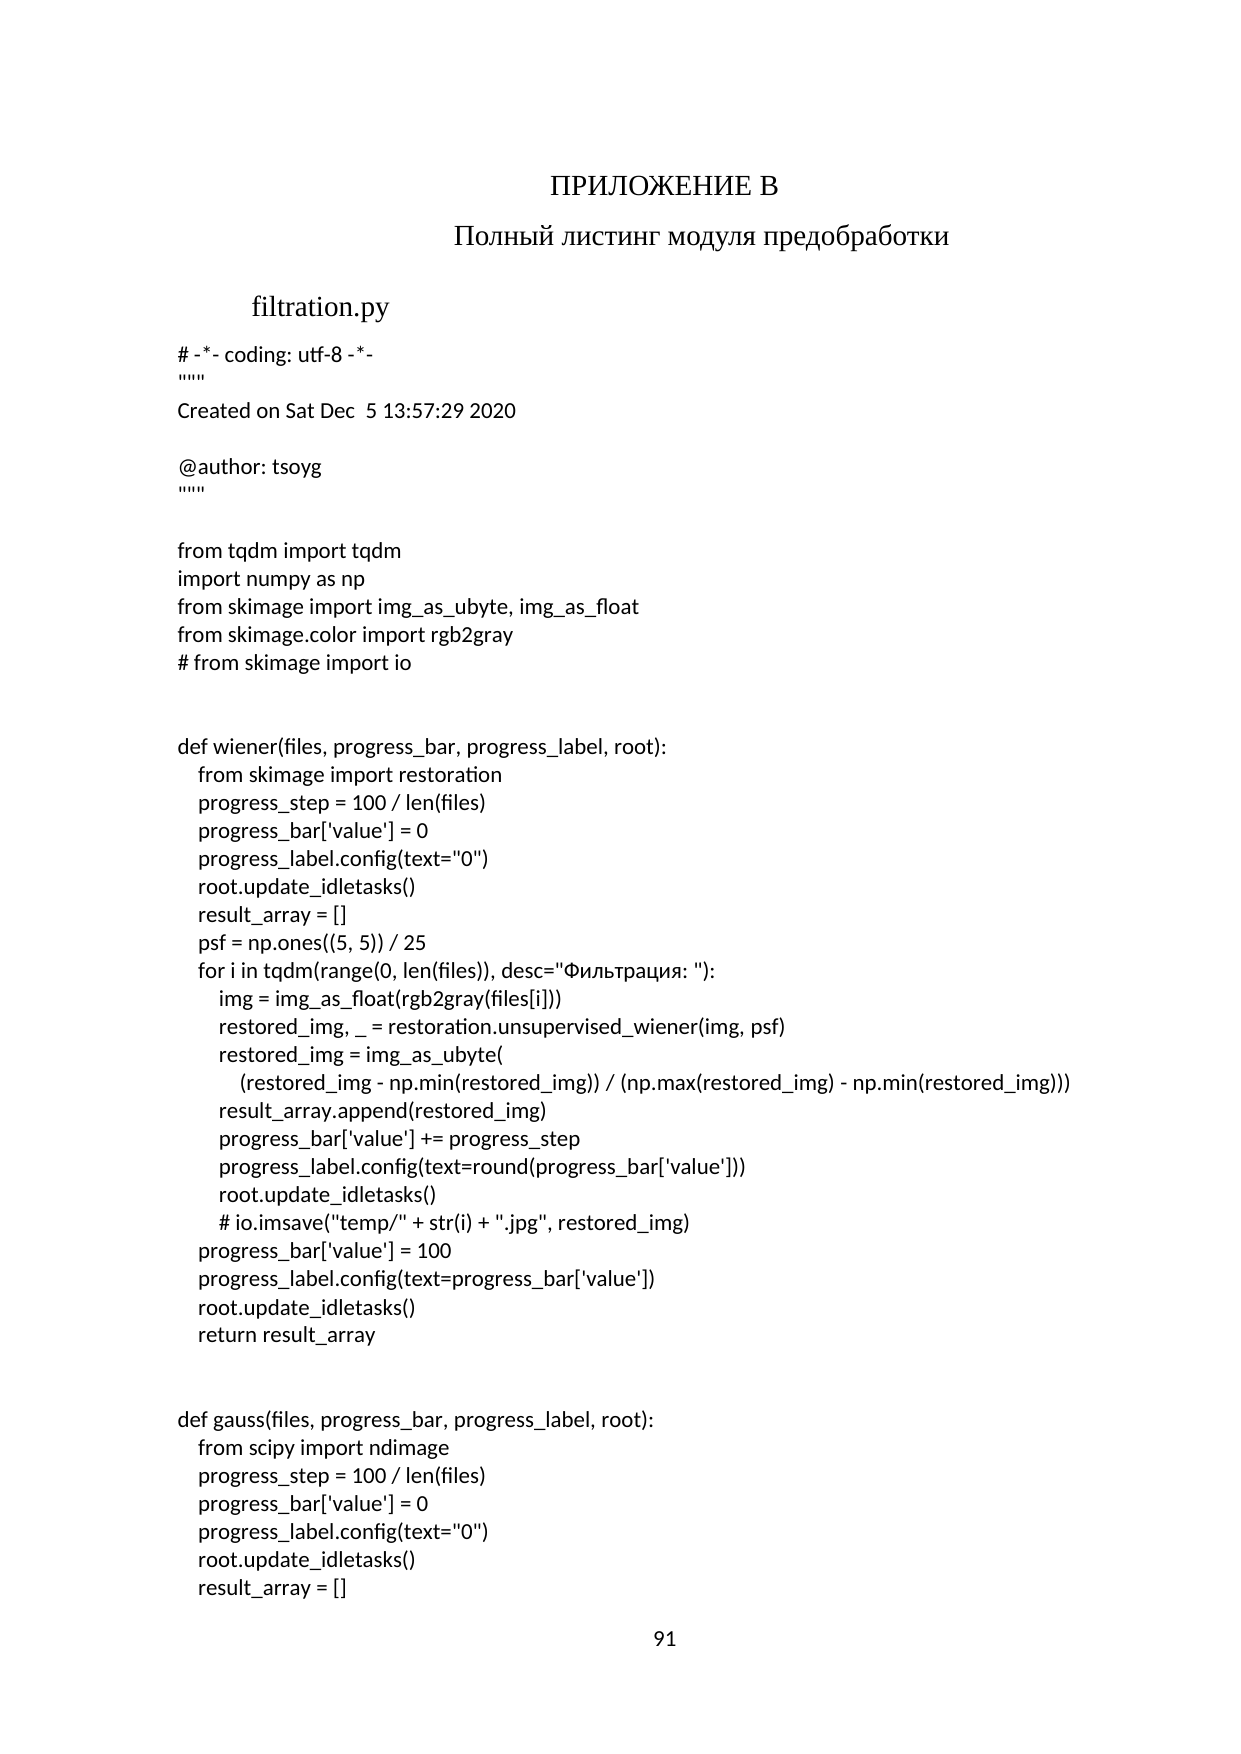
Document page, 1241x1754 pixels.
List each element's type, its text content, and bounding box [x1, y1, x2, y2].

text for i in tqdm(range(0, len(files)), desc="Фильтрация: "): [177, 956, 1152, 984]
text progress_label.config(text=round(progress_bar['value'])) [177, 1152, 1152, 1181]
text def wiener(files, progress_bar, progress_label, root): [177, 732, 1152, 760]
text root.update_idletasks() [177, 1181, 1152, 1208]
text """ [177, 368, 1152, 396]
text psf = np.ones((5, 5)) / 25 [177, 928, 1152, 956]
text progress_label.config(text=progress_bar['value']) [177, 1264, 1152, 1293]
text # -*- coding: utf-8 -*- [177, 340, 1152, 368]
text progress_step = 100 / len(files) [177, 1461, 1152, 1489]
text restored_img, _ = restoration.unsupervised_wiener(img, psf) [177, 1012, 1152, 1040]
text return result_array [177, 1321, 1152, 1349]
text """ [177, 480, 1152, 508]
text result_array.append(restored_img) [177, 1096, 1152, 1124]
text progress_bar['value'] += progress_step [177, 1124, 1152, 1152]
text (restored_img - np.min(restored_img)) / (np.max(restored_img) - np.min(restored_img))) [177, 1068, 1152, 1096]
text # from skimage import io [177, 648, 1152, 676]
text progress_step = 100 / len(files) [177, 788, 1152, 816]
text @author: tsoyg [177, 452, 1152, 480]
text root.update_idletasks() [177, 872, 1152, 900]
text filtration.py [177, 289, 1152, 323]
text from scipy import ndimage [177, 1433, 1152, 1461]
text progress_bar['value'] = 100 [177, 1237, 1152, 1264]
text progress_bar['value'] = 0 [177, 816, 1152, 844]
text root.update_idletasks() [177, 1293, 1152, 1321]
text from tqdm import tqdm [177, 536, 1152, 564]
text restored_img = img_as_ubyte( [177, 1040, 1152, 1068]
text result_array = [] [177, 900, 1152, 928]
text root.update_idletasks() [177, 1545, 1152, 1573]
text from skimage.color import rgb2gray [177, 620, 1152, 648]
text Created on Sat Dec 5 13:57:29 2020 [177, 396, 1152, 424]
text img = img_as_float(rgb2gray(files[i])) [177, 984, 1152, 1012]
text Приложение В [177, 168, 1152, 202]
text Полный листинг модуля предобработки [251, 218, 1152, 252]
text def gauss(files, progress_bar, progress_label, root): [177, 1405, 1152, 1433]
text from skimage import img_as_ubyte, img_as_float [177, 592, 1152, 620]
text # io.imsave("temp/" + str(i) + ".jpg", restored_img) [177, 1208, 1152, 1237]
text progress_label.config(text="0") [177, 1517, 1152, 1545]
text result_array = [] [177, 1573, 1152, 1601]
text progress_bar['value'] = 0 [177, 1489, 1152, 1517]
text import numpy as np [177, 564, 1152, 592]
text progress_label.config(text="0") [177, 844, 1152, 872]
text from skimage import restoration [177, 760, 1152, 788]
